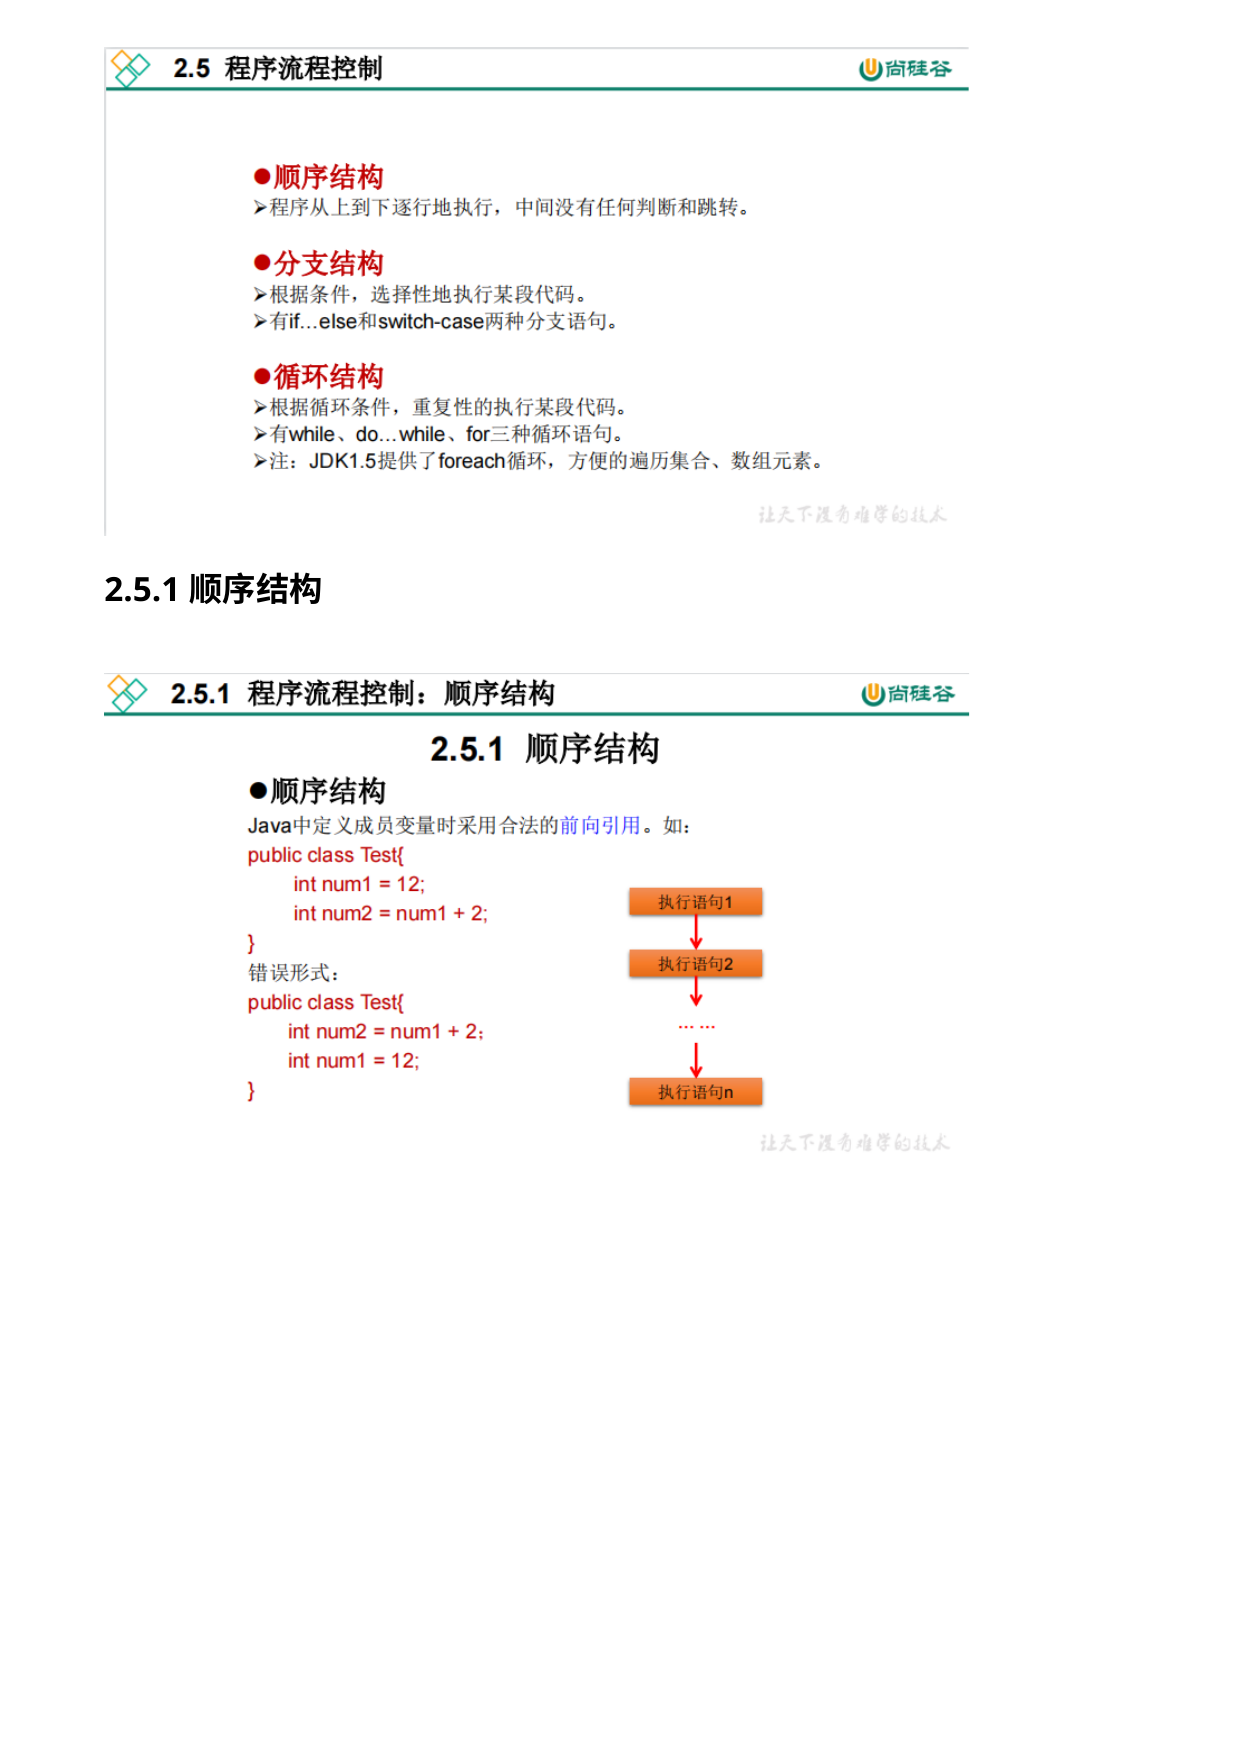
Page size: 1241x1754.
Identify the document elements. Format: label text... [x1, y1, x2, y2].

picture [104, 673, 970, 1161]
subtitle 2.5.1 顺序结构 [104, 563, 1155, 611]
picture [104, 47, 969, 536]
